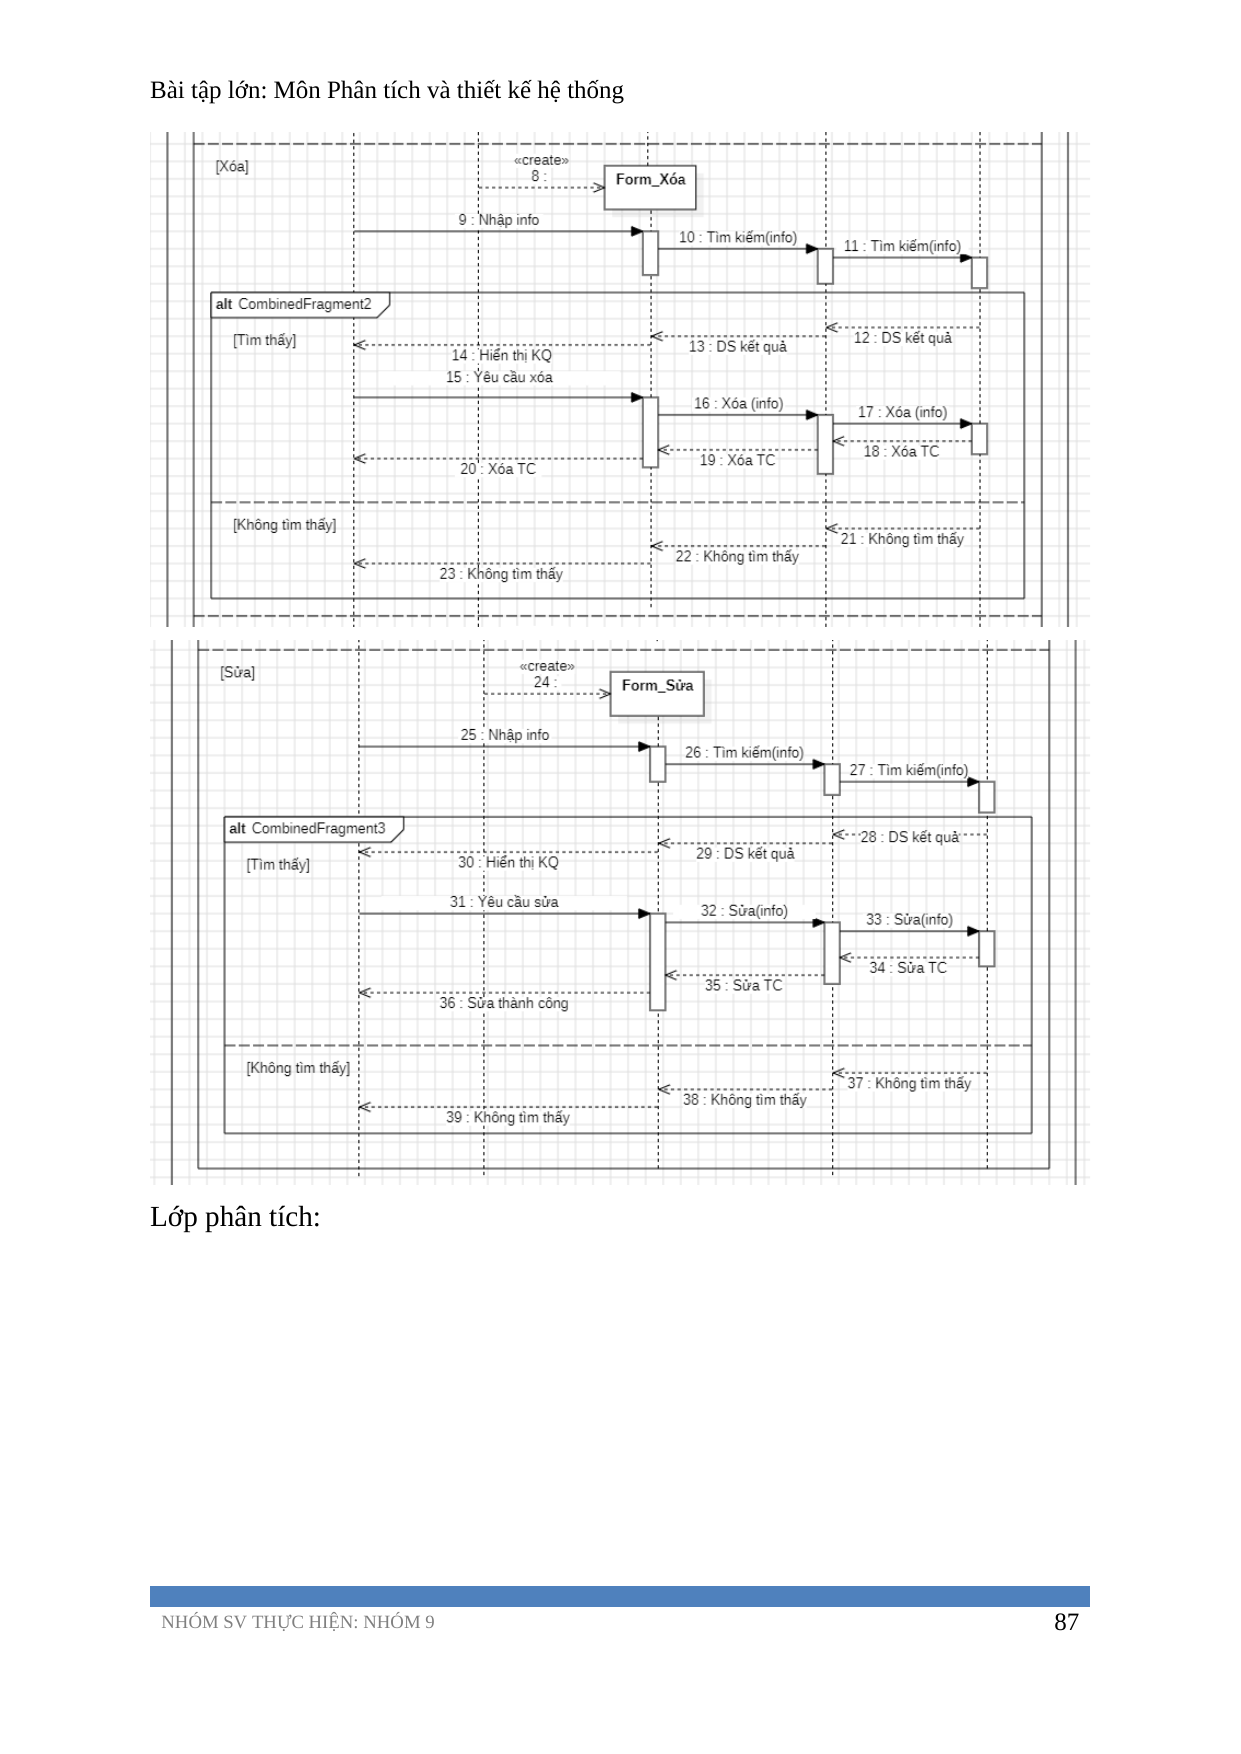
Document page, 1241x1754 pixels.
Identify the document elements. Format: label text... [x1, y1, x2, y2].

text Lớp phân tích: [150, 1199, 1090, 1232]
picture [150, 132, 1091, 627]
picture [150, 640, 1091, 1185]
